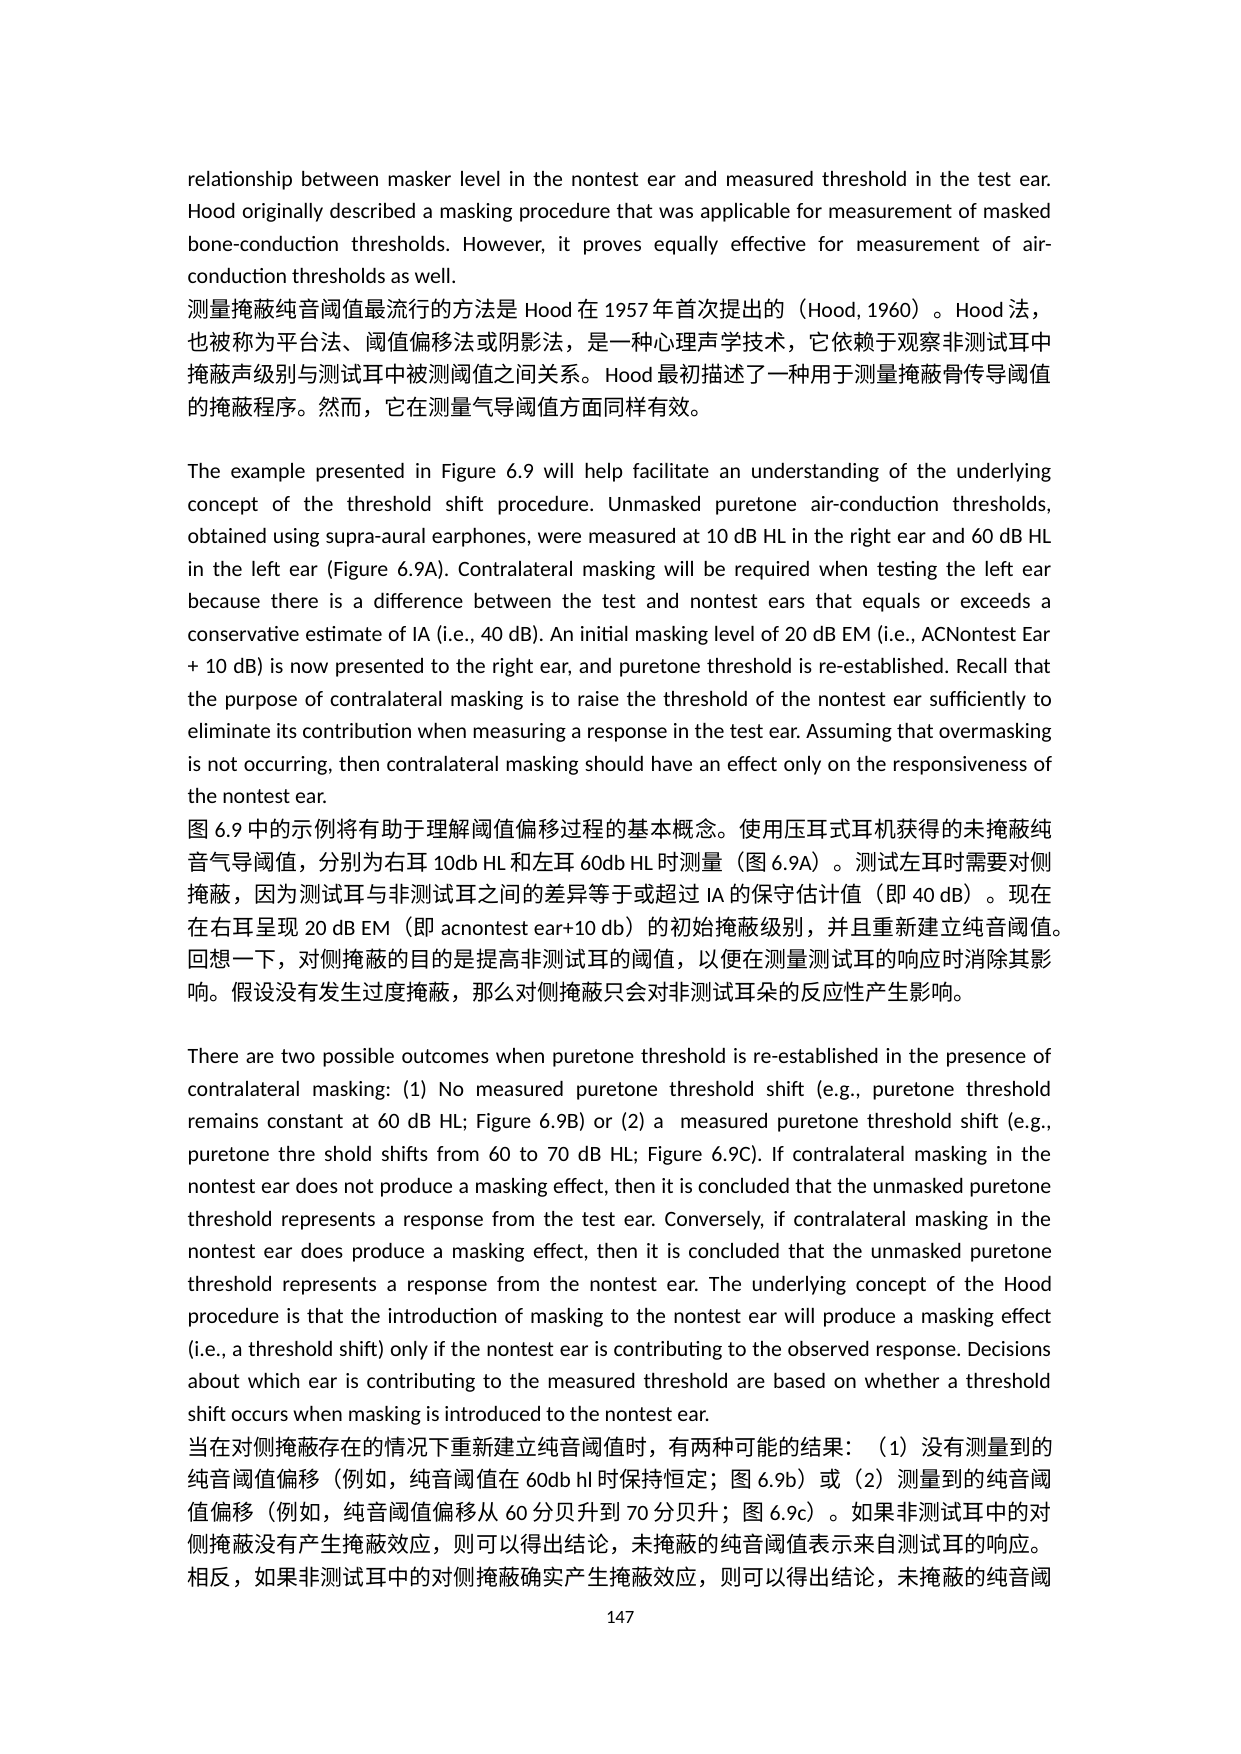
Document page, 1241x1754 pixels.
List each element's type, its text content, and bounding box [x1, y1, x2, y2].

text 测量掩蔽纯音阈值最流行的方法是Hood在1957年首次提出的（Hood, 1960）。Hood法，也被称为平台法、阈值偏移法或阴影法，是一种心理声学技术，它依赖于观察非测试耳中掩蔽声级别与测试耳中被测阈值之间关系。Hood最初描述了一种用于测量掩蔽骨传导阈值的掩蔽程序。然而，它在测量气导阈值方面同样有效。 [187, 292, 1053, 422]
text There are two possible outcomes when puretone threshold is re-established in the presence of contralateral masking: (1) No measured puretone threshold shift (e.g., puretone threshold remains constant at 60 dB HL; Figure 6.9B) or (2) a measured puretone threshold shift (e.g., puretone thre shold shifts from 60 to 70 dB HL; Figure 6.9C). If contralateral masking in the nontest ear does not produce a masking effect, then it is concluded that the unmasked puretone threshold represents a response from the test ear. Conversely, if contralateral masking in the nontest ear does produce a masking effect, then it is concluded that the unmasked puretone threshold represents a response from the nontest ear. The underlying concept of the Hood procedure is that the introduction of masking to the nontest ear will produce a masking effect (i.e., a threshold shift) only if the nontest ear is contributing to the observed response. Decisions about which ear is contributing to the measured threshold are based on whether a threshold shift occurs when masking is introduced to the nontest ear. [187, 1039, 1053, 1429]
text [187, 162, 1053, 292]
text The example presented in Figure 6.9 will help facilitate an understanding of the underlying concept of the threshold shift procedure. Unmasked puretone air-conduction thresholds, obtained using supra-aural earphones, were measured at 10 dB HL in the right ear and 60 dB HL in the left ear (Figure 6.9A). Contralateral masking will be required when testing the left ear because there is a difference between the test and nontest ears that equals or exceeds a conservative estimate of IA (i.e., 40 dB). An initial masking level of 20 dB EM (i.e., ACNontest Ear + 10 dB) is now presented to the right ear, and puretone threshold is re-established. Recall that the purpose of contralateral masking is to raise the threshold of the nontest ear sufﬁciently to eliminate its contribution when measuring a response in the test ear. Assuming that overmasking is not occurring, then contralateral masking should have an effect only on the responsiveness of the nontest ear. [187, 454, 1053, 812]
text 图6.9中的示例将有助于理解阈值偏移过程的基本概念。使用压耳式耳机获得的未掩蔽纯音气导阈值，分别为右耳10db HL和左耳60db HL时测量（图6.9A）。测试左耳时需要对侧掩蔽，因为测试耳与非测试耳之间的差异等于或超过IA的保守估计值（即40 dB）。现在在右耳呈现20 dB EM（即acnontest ear+10 db）的初始掩蔽级别，并且重新建立纯音阈值。回想一下，对侧掩蔽的目的是提高非测试耳的阈值，以便在测量测试耳的响应时消除其影响。假设没有发生过度掩蔽，那么对侧掩蔽只会对非测试耳朵的反应性产生影响。 [187, 812, 1053, 1007]
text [187, 1429, 1053, 1592]
